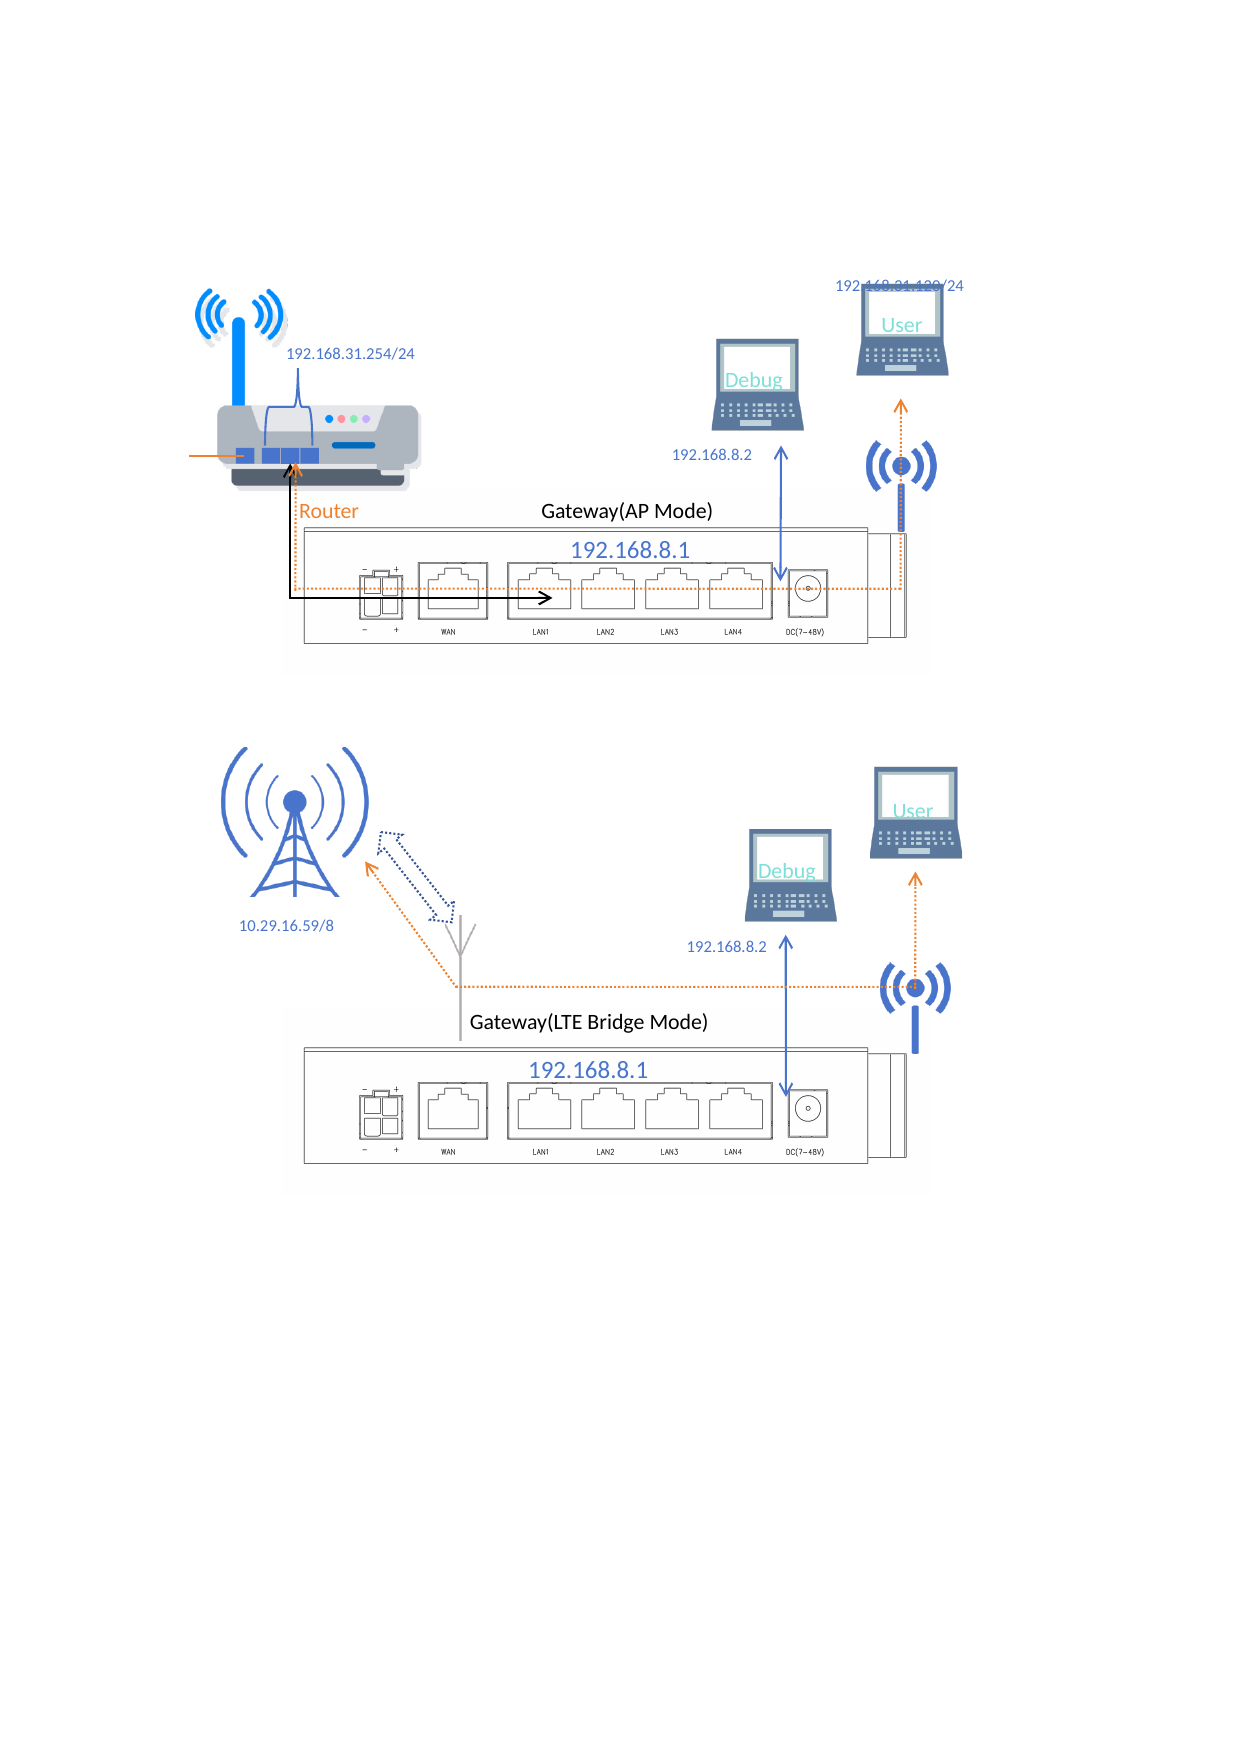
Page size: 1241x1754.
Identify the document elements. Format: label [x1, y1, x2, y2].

picture [870, 766, 963, 859]
picture [711, 338, 804, 431]
picture [856, 283, 949, 376]
picture [195, 276, 947, 675]
picture [219, 747, 370, 897]
picture [744, 829, 837, 922]
picture [281, 915, 960, 1195]
